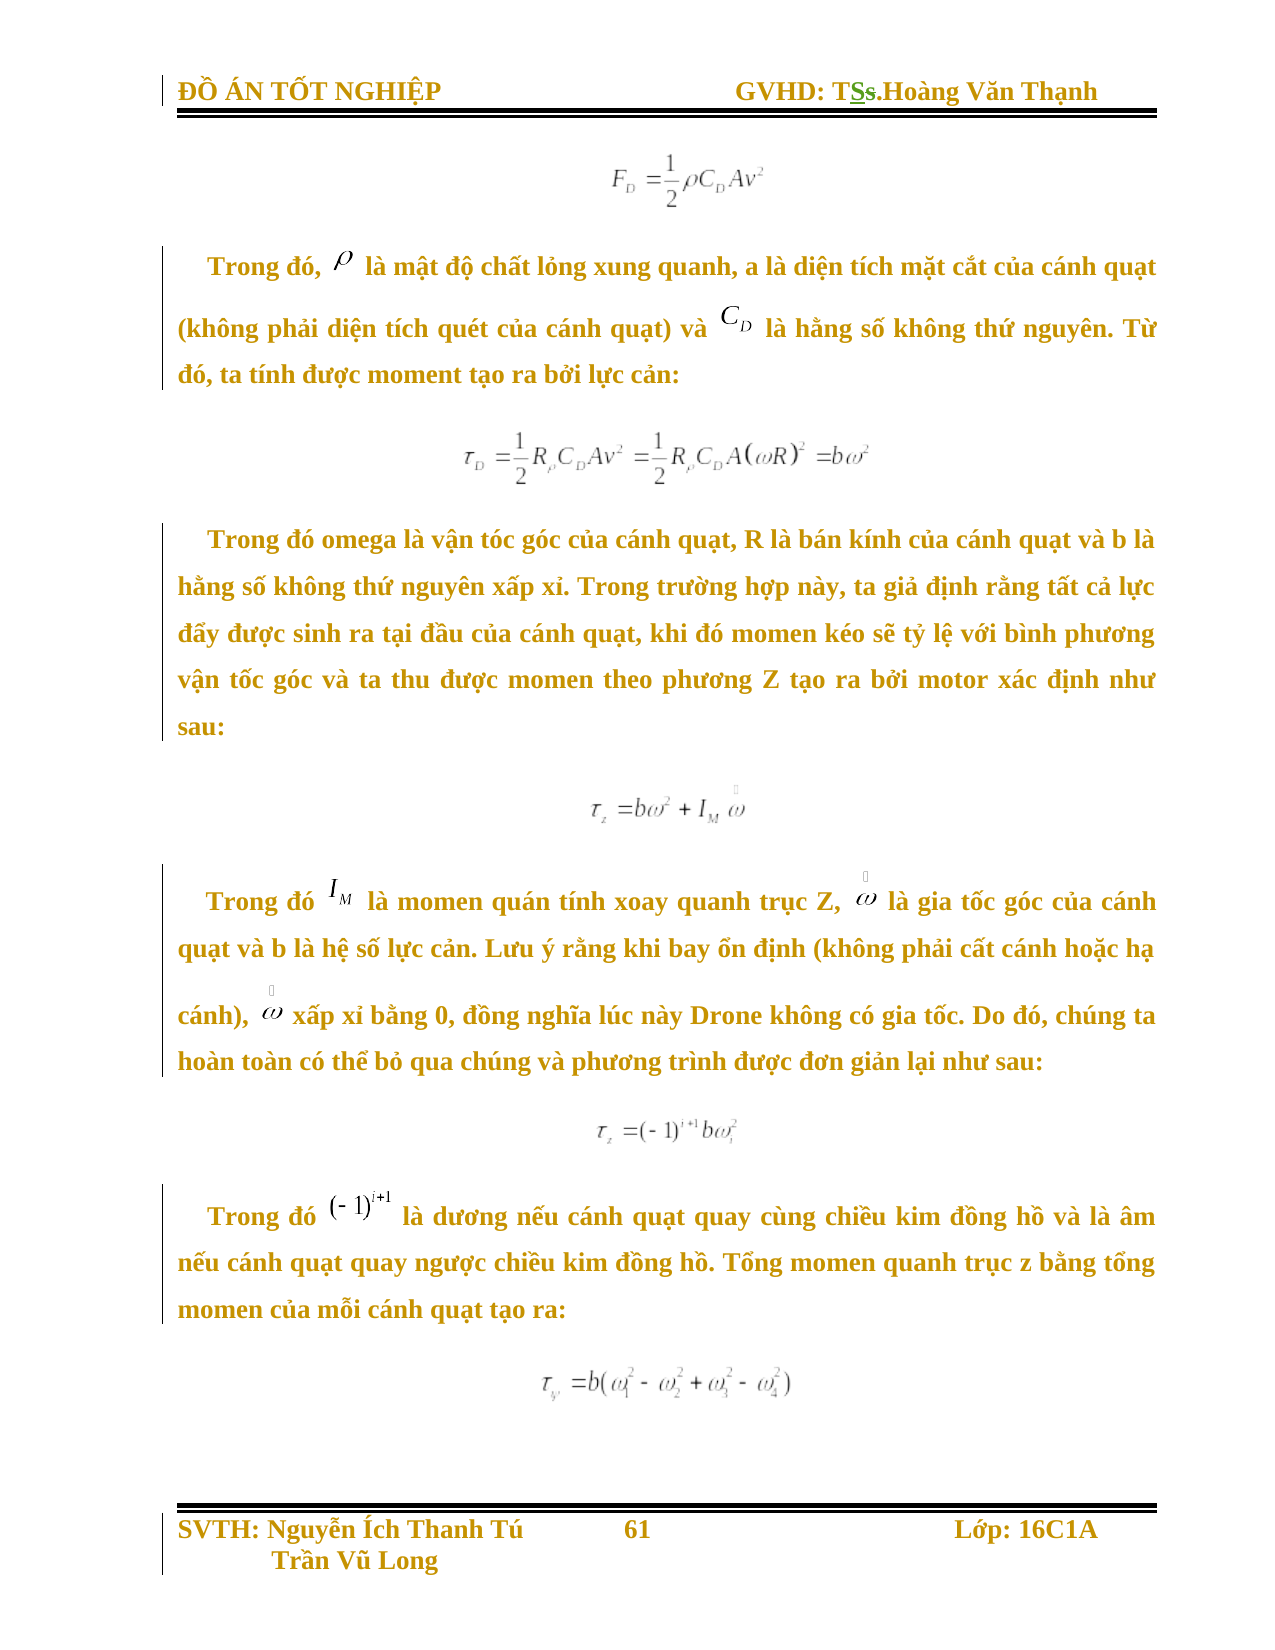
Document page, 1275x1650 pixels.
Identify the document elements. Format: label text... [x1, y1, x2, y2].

text Trong đó là dương nếu cánh quạt quay cùng chiều kim đồng hồ và là âm nếu cánh quạt quay ngược chiều kim đồng hồ. Tổng momen quanh trục z bằng tổng momen của mỗi cánh quạt tạo ra: [177, 1184, 1157, 1324]
text Trong đó, là mật độ chất lỏng xung quanh, a là diện tích mặt cắt của cánh quạt (không phải diện tích quét của cánh quạt) và là hằng số không thứ nguyên. Từ đó, ta tính được moment tạo ra bởi lực cản: [177, 246, 1157, 390]
text Trong đó là momen quán tính xoay quanh trục Z, là gia tốc góc của cánh quạt và b là hệ số lực cản. Lưu ý rằng khi bay ổn định (không phải cất cánh hoặc hạ cánh), xấp xỉ bằng 0, đồng nghĩa lúc này Drone không có gia tốc. Do đó, chúng ta hoàn toàn có thể bỏ qua chúng và phương trình được đơn giản lại như sau: [177, 864, 1157, 1077]
text Trong đó omega là vận tóc góc của cánh quạt, R là bán kính của cánh quạt và b là hằng số không thứ nguyên xấp xỉ. Trong trường hợp này, ta giả định rằng tất cả lực đẩy được sinh ra tại đầu của cánh quạt, khi đó momen kéo sẽ tỷ lệ với bình phương vận tốc góc và ta thu được momen theo phương Z tạo ra bởi motor xác định như sau: [177, 523, 1157, 741]
